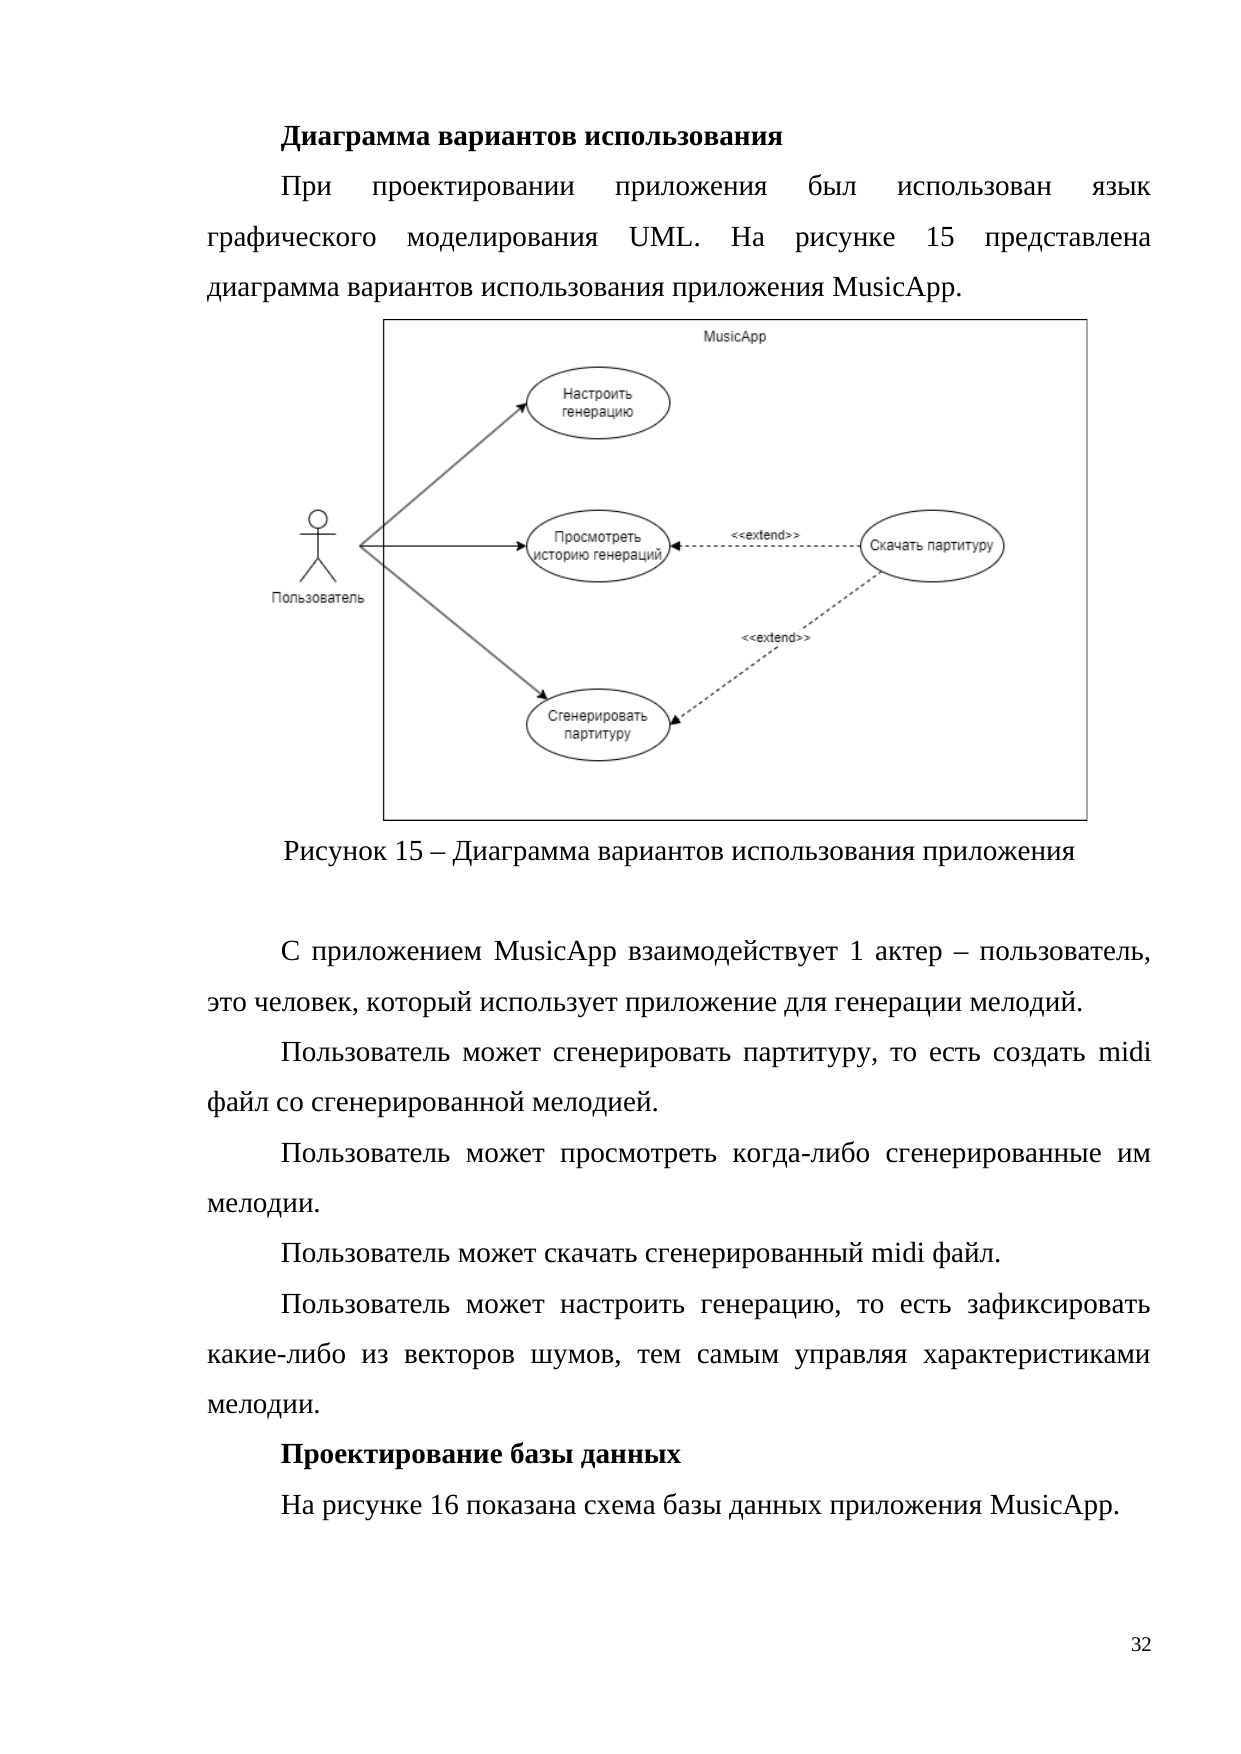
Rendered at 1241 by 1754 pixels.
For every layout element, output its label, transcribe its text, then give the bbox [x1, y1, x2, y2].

text Пользователь может сгенерировать партитуру, то есть создать midi файл со сгенерированной мелодией. [207, 1034, 1152, 1118]
text На рисунке 16 показана схема базы данных приложения MusicApp. [207, 1487, 1152, 1521]
text С приложением MusicApp взаимодействует 1 актер – пользователь, это человек, который использует приложение для генерации мелодий. [207, 933, 1152, 1017]
text Пользователь может просмотреть когда-либо сгенерированные им мелодии. [207, 1135, 1152, 1219]
text Пользователь может настроить генерацию, то есть зафиксировать какие-либо из векторов шумов, тем самым управляя характеристиками мелодии. [207, 1286, 1152, 1420]
picture [271, 319, 1088, 821]
text Диаграмма вариантов использования [207, 118, 1152, 152]
text При проектировании приложения был использован язык графического моделирования UML. На рисунке 15 представлена диаграмма вариантов использования приложения MusicApp. [207, 168, 1152, 303]
text Рисунок 15 – Диаграмма вариантов использования приложения [207, 833, 1152, 866]
text Проектирование базы данных [207, 1437, 1152, 1470]
text Пользователь может скачать сгенерированный midi файл. [207, 1235, 1152, 1269]
